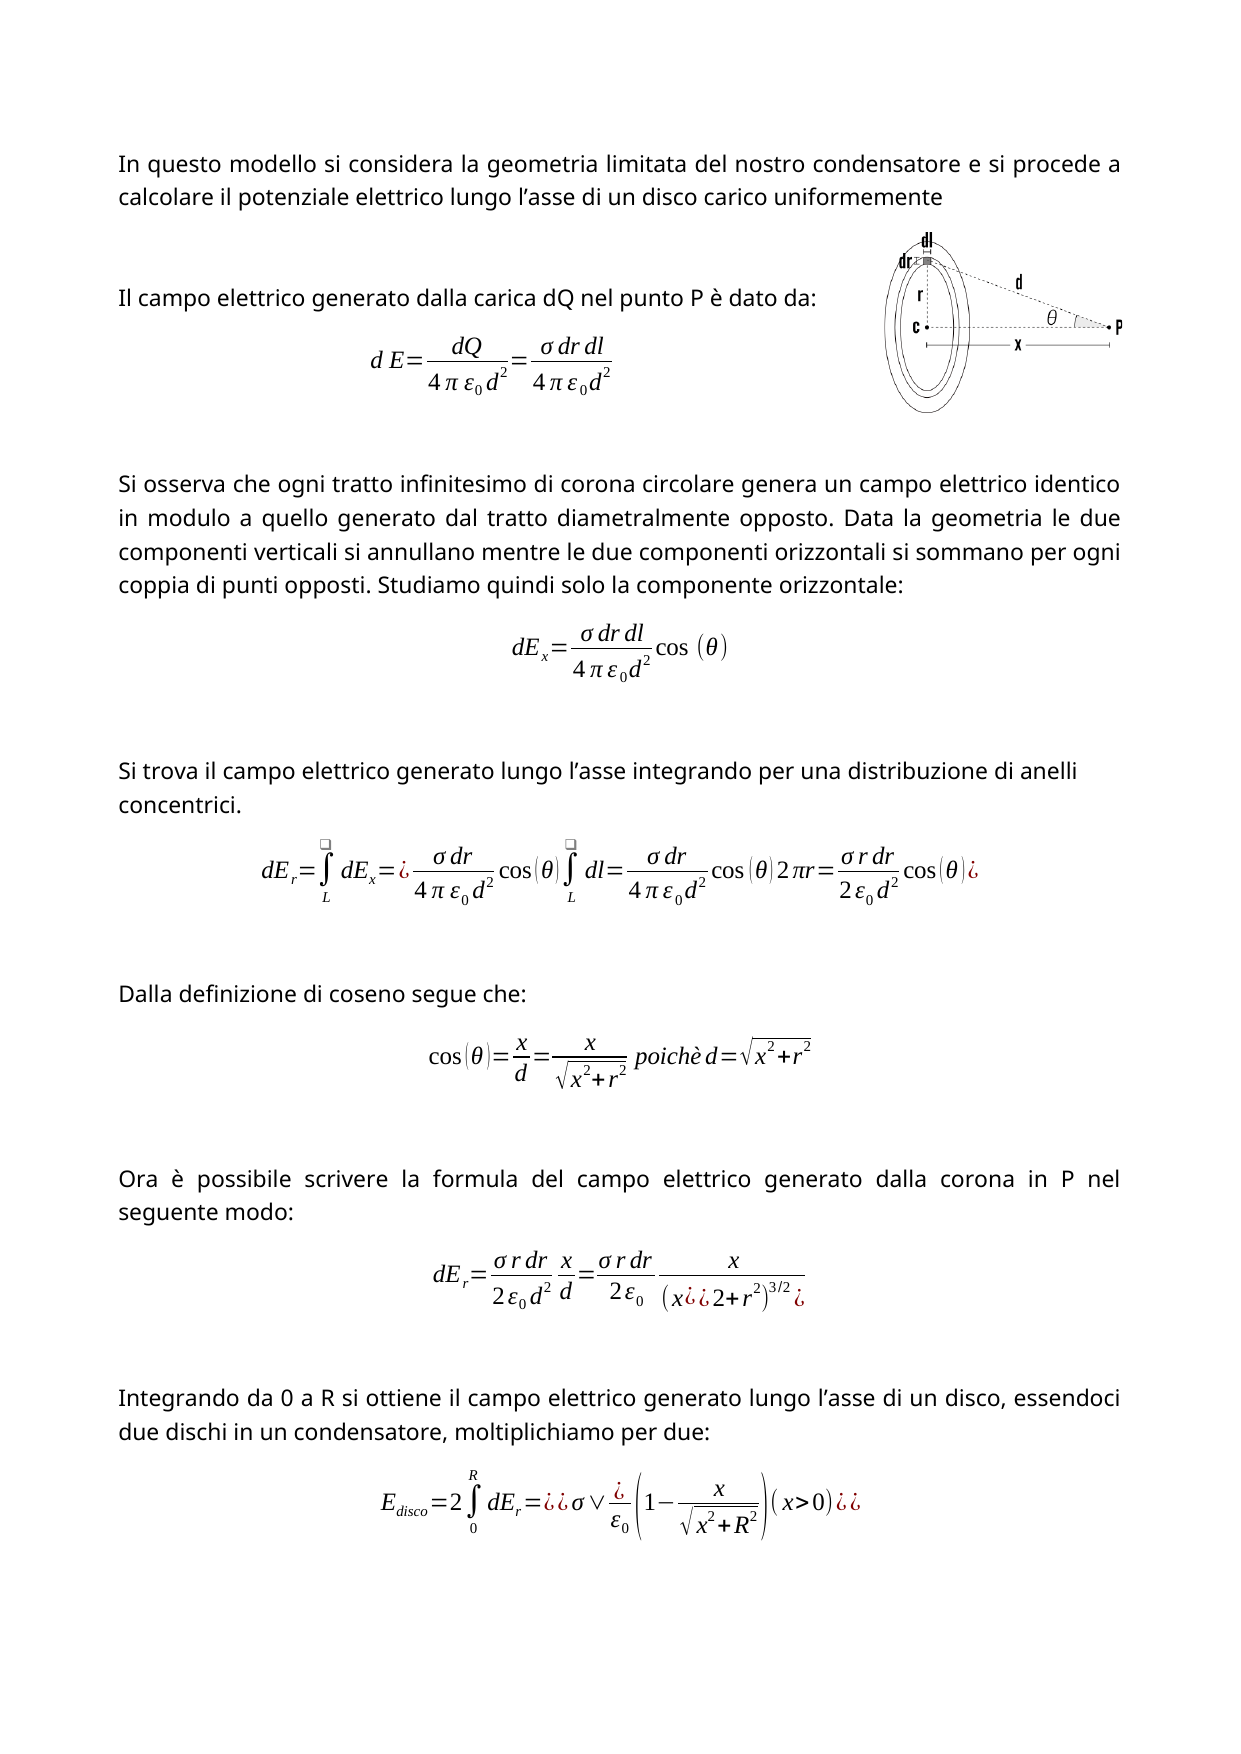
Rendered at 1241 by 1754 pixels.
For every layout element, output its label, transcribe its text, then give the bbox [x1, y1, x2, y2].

text In questo modello si considera la geometria limitata del nostro condensatore e si procede a calcolare il potenziale elettrico lungo l’asse di un disco carico uniformemente [118, 148, 1122, 213]
picture [884, 232, 1123, 413]
text Dalla definizione di coseno segue che: [118, 978, 1122, 1009]
text Ora è possibile scrivere la formula del campo elettrico generato dalla corona in P nel seguente modo: [118, 1163, 1122, 1228]
text Si osserva che ogni tratto infinitesimo di corona circolare genera un campo elettrico identico in modulo a quello generato dal tratto diametralmente opposto. Data la geometria le due componenti verticali si annullano mentre le due componenti orizzontali si sommano per ogni coppia di punti opposti. Studiamo quindi solo la componente orizzontale: [118, 468, 1122, 601]
text Integrando da 0 a R si ottiene il campo elettrico generato lungo l’asse di un disco, essendoci due dischi in un condensatore, moltiplichiamo per due: [118, 1382, 1122, 1447]
text Si trova il campo elettrico generato lungo l’asse integrando per una distribuzione di anelli concentrici. [118, 755, 1122, 820]
text Il campo elettrico generato dalla carica dQ nel punto P è dato da: [118, 282, 884, 313]
